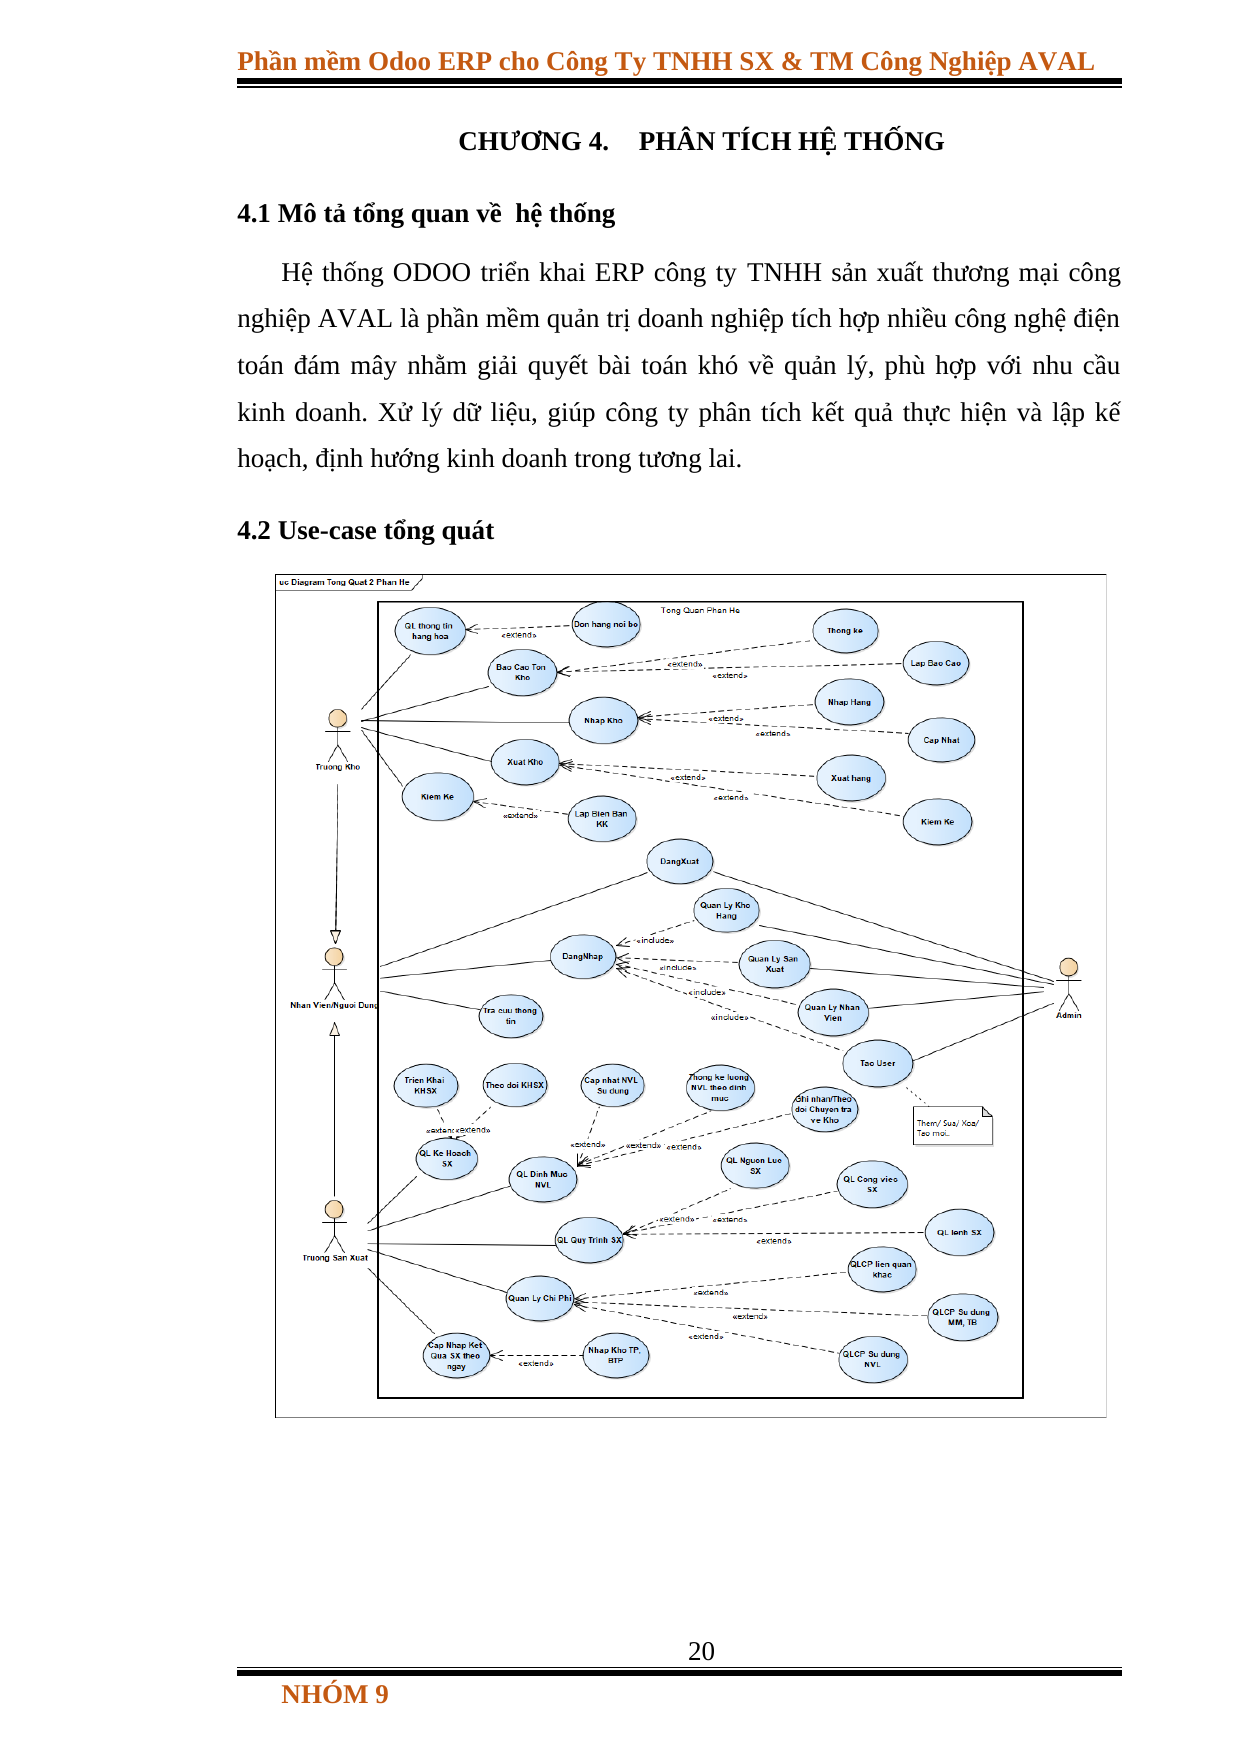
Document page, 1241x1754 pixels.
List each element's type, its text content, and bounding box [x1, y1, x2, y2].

subtitle 4.1 Mô tả tổng quan về hệ thống [237, 197, 1122, 228]
picture [274, 573, 1107, 1418]
subtitle 4.2 Use-case tổng quát [237, 514, 1122, 545]
text Hệ thống ODOO triển khai ERP công ty TNHH sản xuất thương mại công nghiệp AVAL là phần mềm quản trị doanh nghiệp tích hợp nhiều công nghệ điện toán đám mây nhằm giải quyết bài toán khó về quản lý, phù hợp với nhu cầu kinh doanh. Xử lý dữ liệu, giúp công ty phân tích kết quả thực hiện và lập kế hoạch, định hướng kinh doanh trong tương lai. [237, 256, 1122, 474]
subtitle PHÂN TÍCH HỆ THỐNG [237, 125, 1122, 156]
